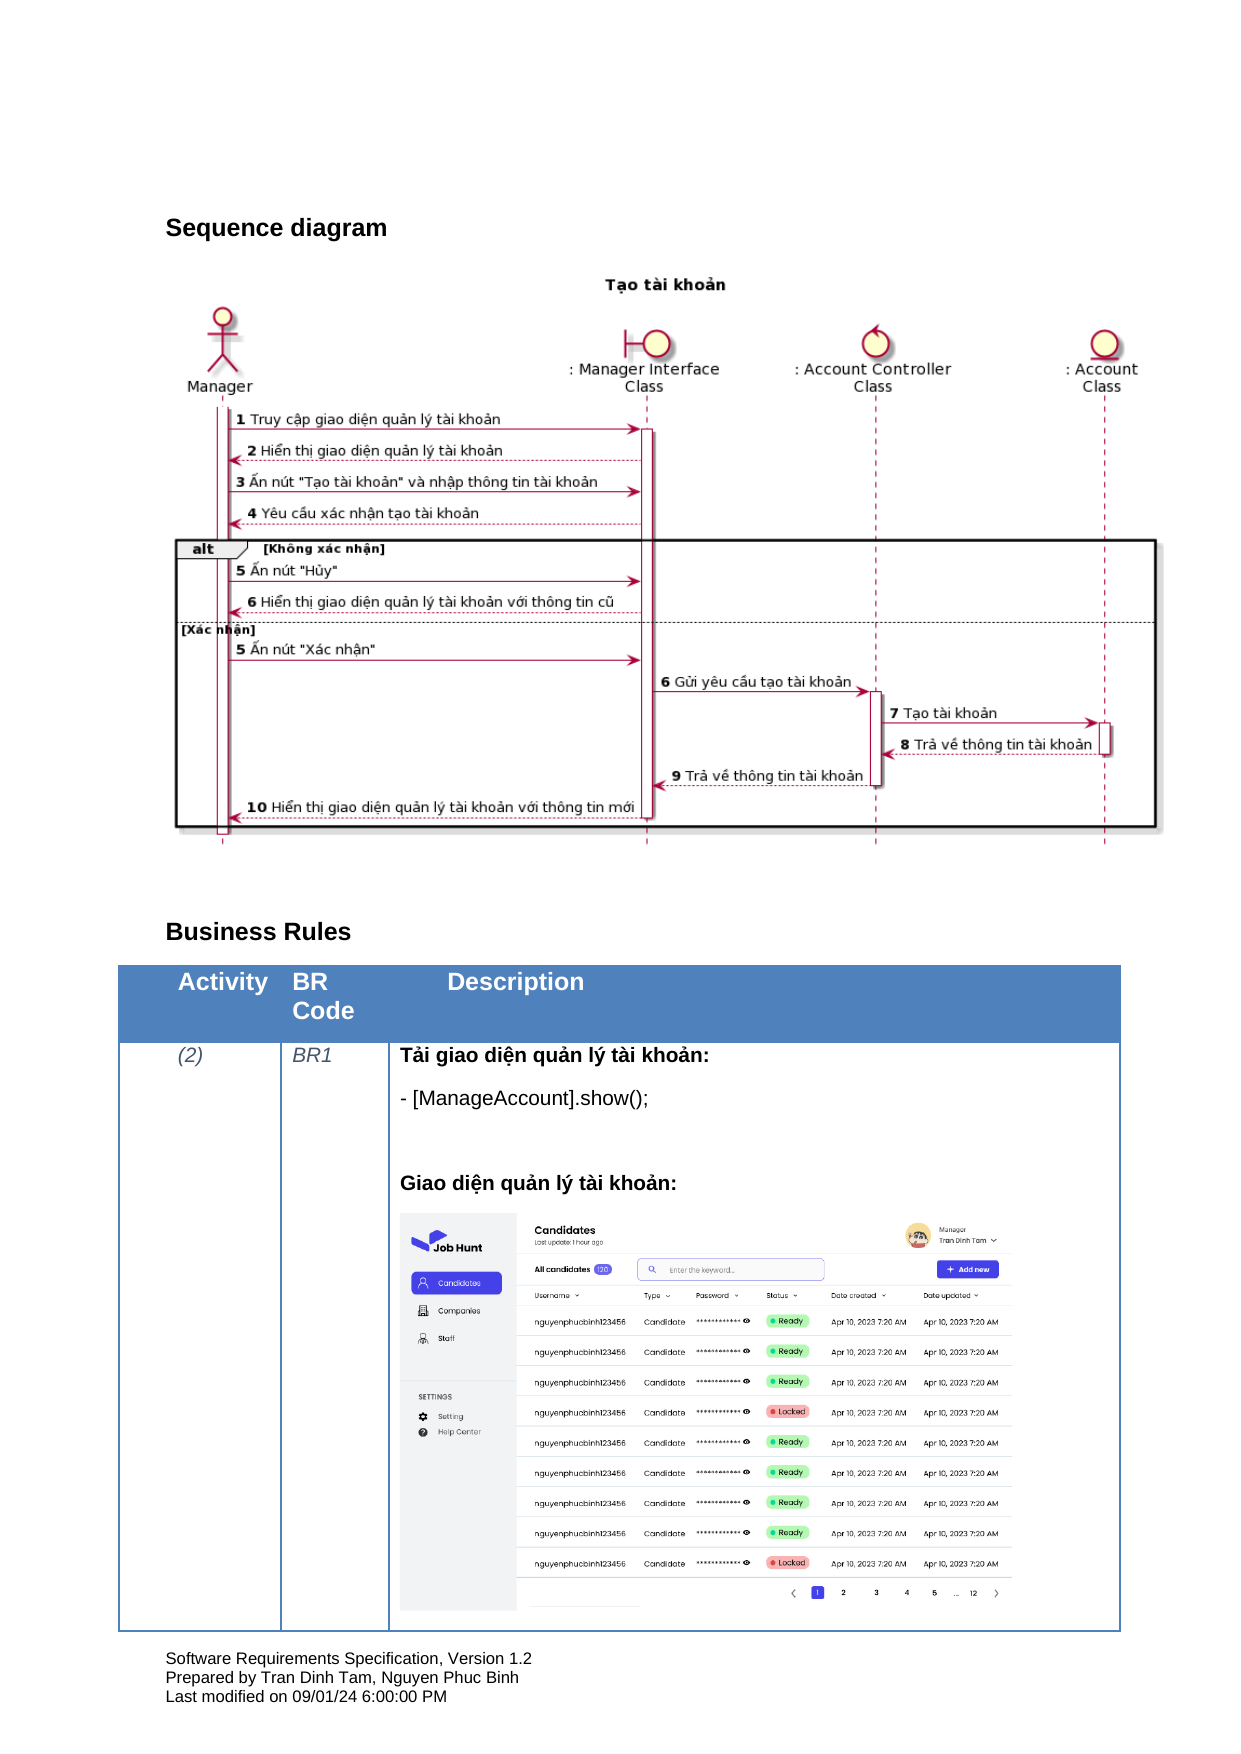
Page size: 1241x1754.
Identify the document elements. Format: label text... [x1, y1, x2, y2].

table_header Description [390, 967, 1119, 1041]
picture [165, 260, 1169, 851]
table_header Activity [120, 967, 280, 1041]
table_cell BR1 [282, 1043, 388, 1630]
picture [399, 1213, 1013, 1611]
text Business Rules [118, 917, 1122, 946]
table_cell (2) [120, 1043, 280, 1630]
table_cell Tải giao diện quản lý tài khoản: - [ManageAccount].show(); Giao diện quản lý tài khoản: [390, 1043, 1119, 1630]
text Sequence diagram [118, 213, 1122, 242]
table_header BR Code [282, 967, 388, 1041]
